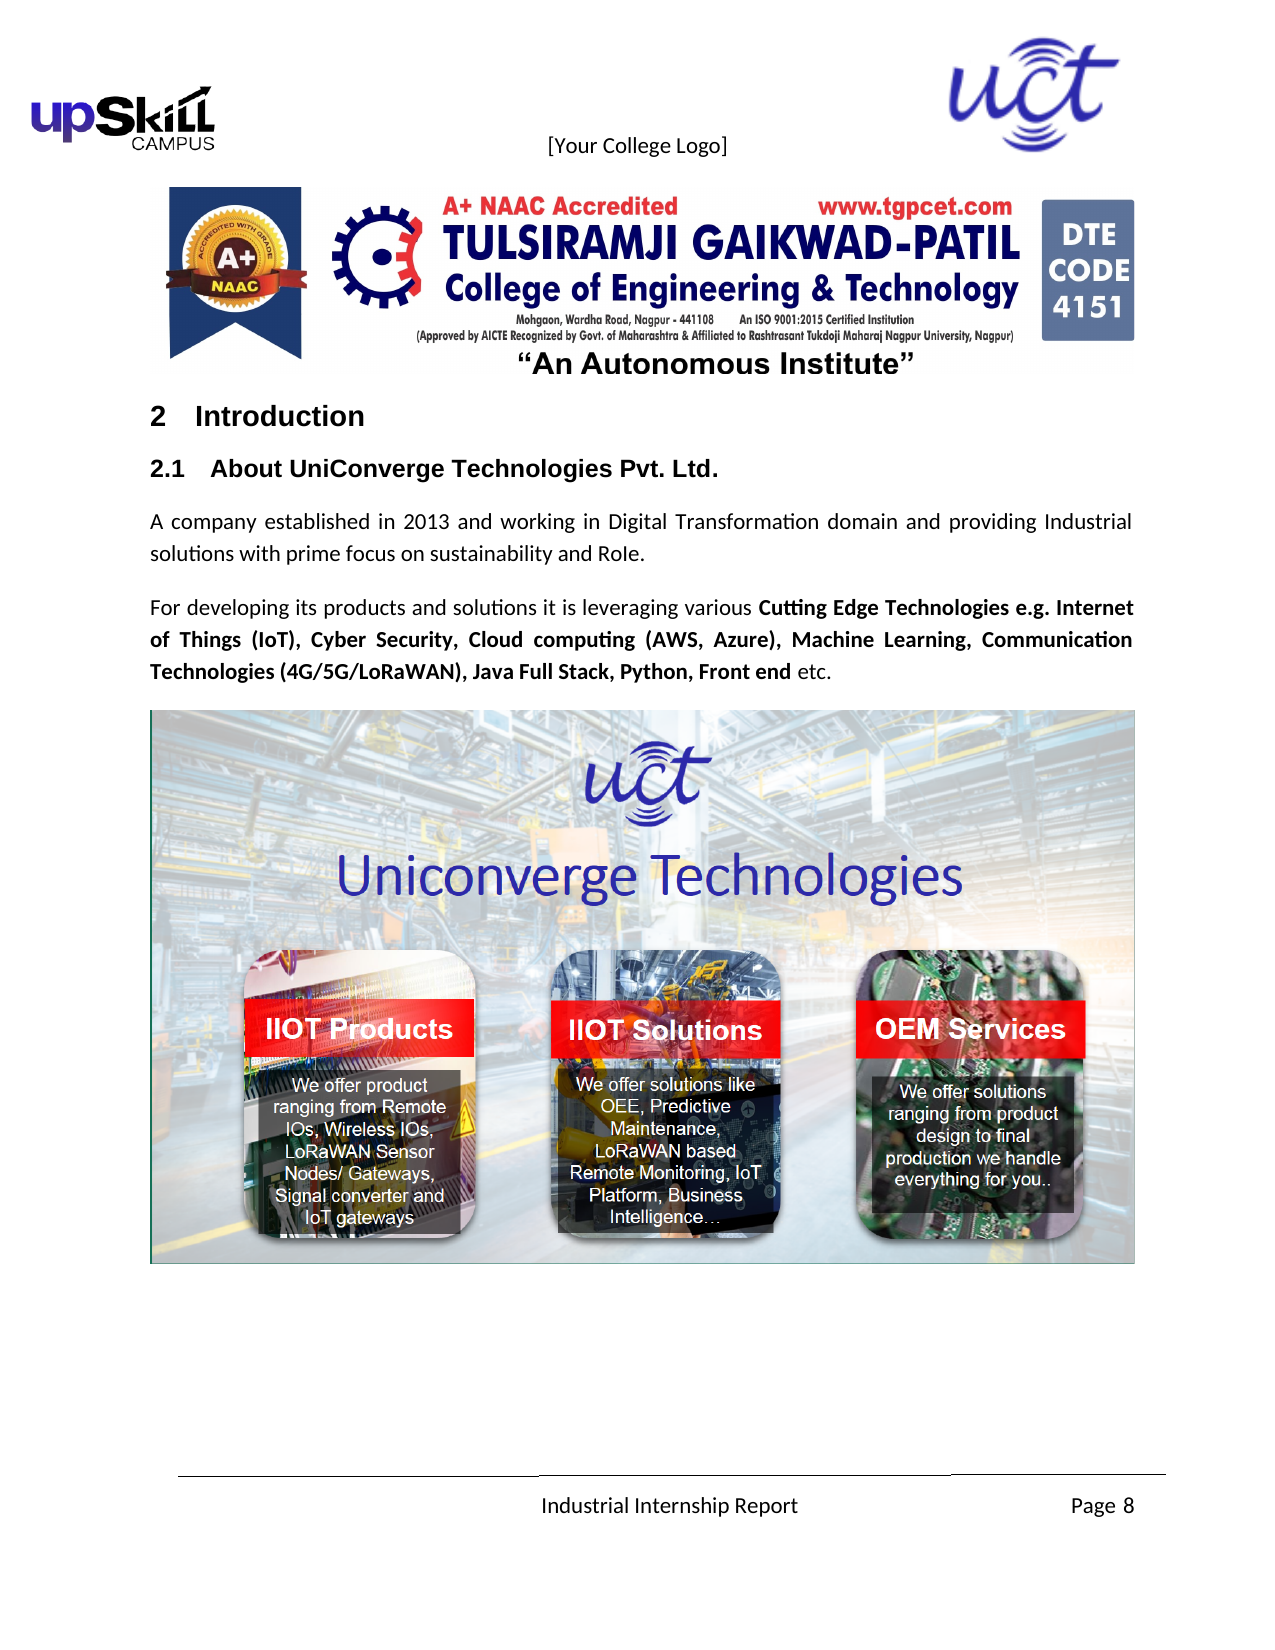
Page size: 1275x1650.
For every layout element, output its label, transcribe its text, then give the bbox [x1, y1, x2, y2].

picture [946, 28, 1125, 154]
subtitle Introduction [150, 399, 1134, 432]
picture [150, 187, 1135, 374]
picture [0, 73, 246, 154]
picture [150, 710, 1135, 1264]
subtitle About UniConverge Technologies Pvt. Ltd. [150, 457, 1134, 482]
text For developing its products and solutions it is leveraging various Cutting Edge Technologies e.g. Internet of Things (IoT), Cyber Security, Cloud computing (AWS, Azure), Machine Learning, Communication Technologies (4G/5G/LoRaWAN), Java Full Stack, Python, Front end etc. [150, 593, 1134, 685]
text A company established in 2013 and working in Digital Transformation domain and providing Industrial solutions with prime focus on sustainability and RoIe. [150, 507, 1134, 568]
